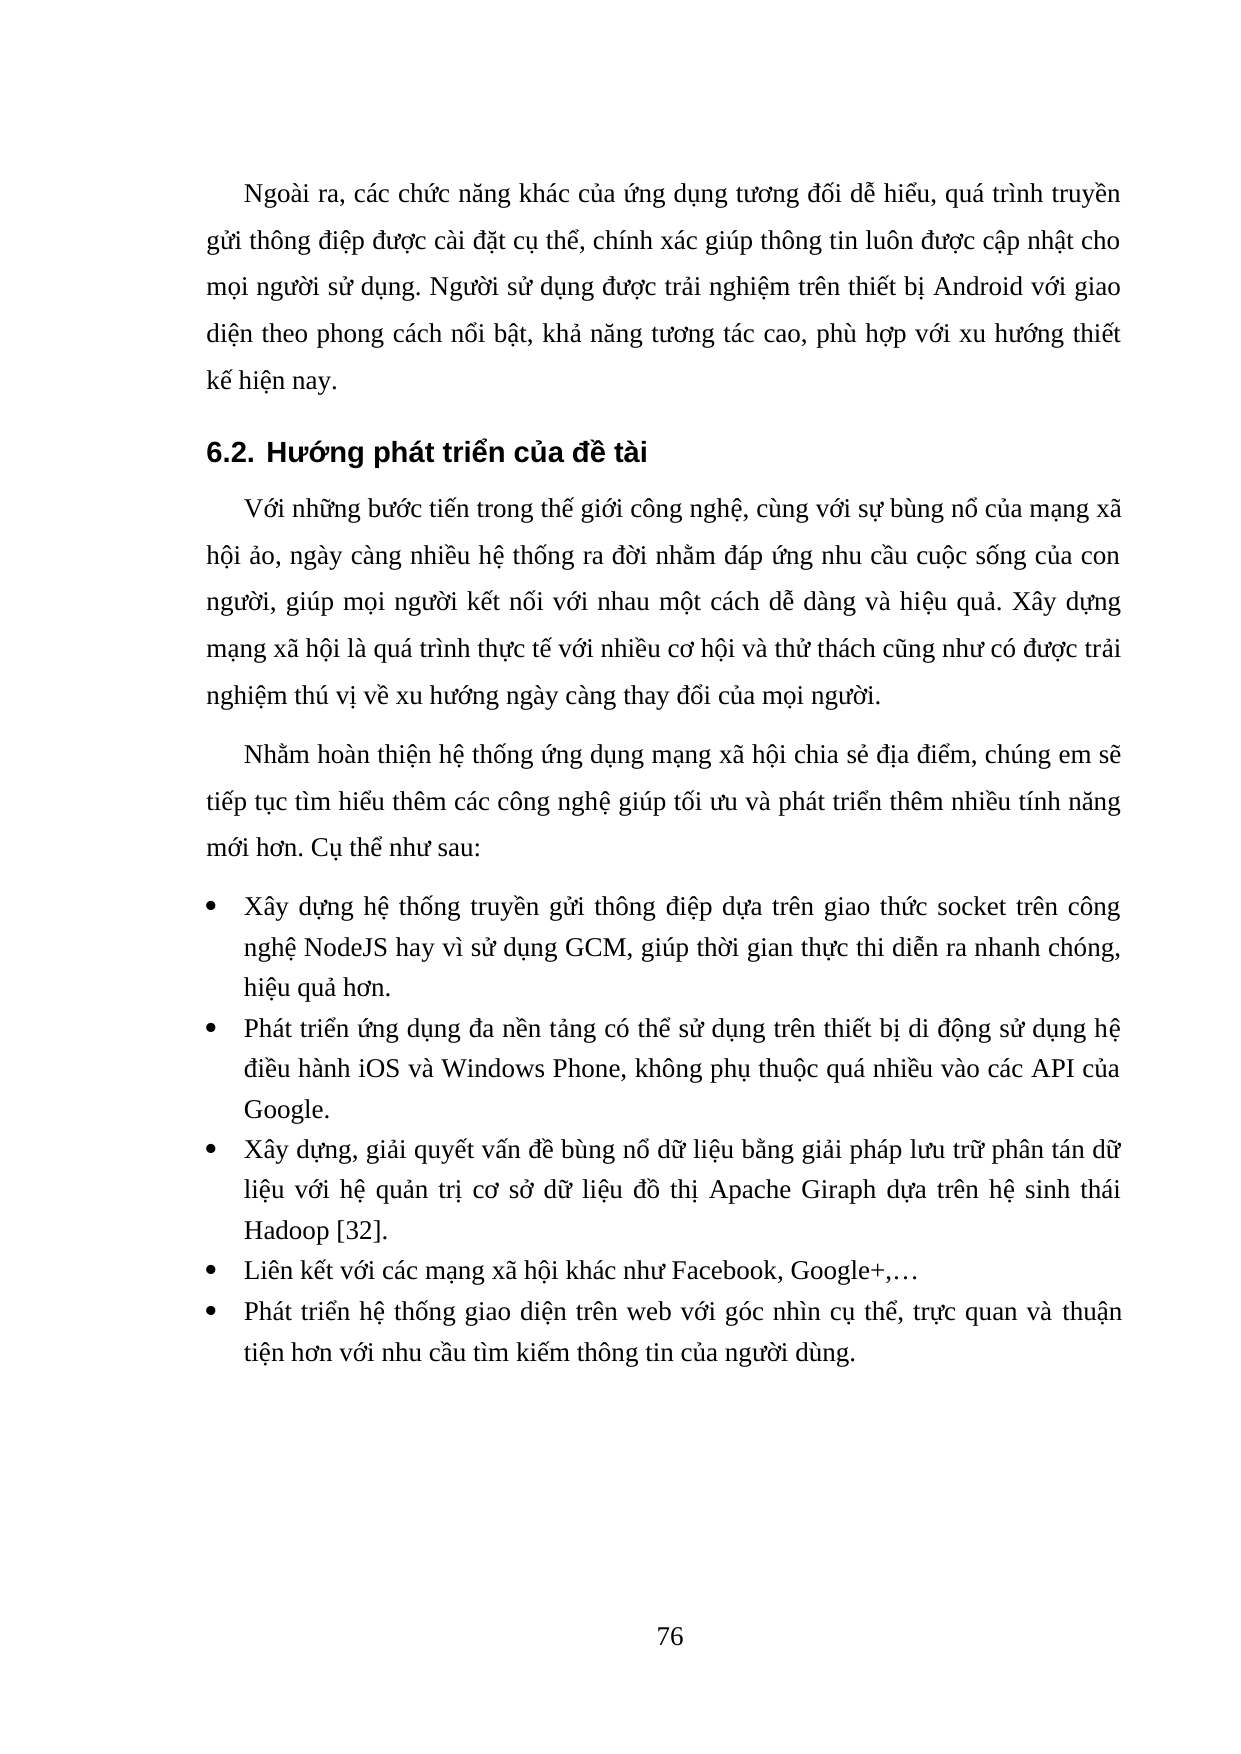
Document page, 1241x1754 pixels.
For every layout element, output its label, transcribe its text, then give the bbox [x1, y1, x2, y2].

text Phát triển hệ thống giao diện trên web với góc nhìn cụ thể, trực quan và thuận tiện hơn với nhu cầu tìm kiếm thông tin của người dùng. [206, 1295, 1122, 1367]
text Xây dựng, giải quyết vấn đề bùng nổ dữ liệu bằng giải pháp lưu trữ phân tán dữ liệu với hệ quản trị cơ sở dữ liệu đồ thị Apache Giraph dựa trên hệ sinh thái Hadoop. [206, 1133, 1122, 1245]
text Phát triển ứng dụng đa nền tảng có thể sử dụng trên thiết bị di động sử dụng hệ điều hành iOS và Windows Phone, không phụ thuộc quá nhiều vào các API của Google. [206, 1012, 1122, 1124]
text Với những bước tiến trong thế giới công nghệ, cùng với sự bùng nổ của mạng xã hội ảo, ngày càng nhiều hệ thống ra đời nhằm đáp ứng nhu cầu cuộc sống của con người, giúp mọi người kết nối với nhau một cách dễ dàng và hiệu quả. Xây dựng mạng xã hội là quá trình thực tế với nhiều cơ hội và thử thách cũng như có được trải nghiệm thú vị về xu hướng ngày càng thay đổi của mọi người. [206, 492, 1122, 710]
text Liên kết với các mạng xã hội khác như Facebook, Google+,… [206, 1254, 1122, 1286]
text Nhằm hoàn thiện hệ thống ứng dụng mạng xã hội chia sẻ địa điểm, chúng em sẽ tiếp tục tìm hiểu thêm các công nghệ giúp tối ưu và phát triển thêm nhiều tính năng mới hơn. Cụ thể như sau: [206, 738, 1122, 862]
text Xây dựng hệ thống truyền gửi thông điệp dựa trên giao thức socket trên công nghệ NodeJS hay vì sử dụng GCM, giúp thời gian thực thi diễn ra nhanh chóng, hiệu quả hơn. [206, 890, 1122, 1002]
text Ngoài ra, các chức năng khác của ứng dụng tương đối dễ hiểu, quá trình truyền gửi thông điệp được cài đặt cụ thể, chính xác giúp thông tin luôn được cập nhật cho mọi người sử dụng. Người sử dụng được trải nghiệm trên thiết bị Android với giao diện theo phong cách nổi bật, khả năng tương tác cao, phù hợp với xu hướng thiết kế hiện nay. [206, 177, 1122, 395]
subtitle Hướng phát triển của đề tài [206, 436, 1122, 469]
